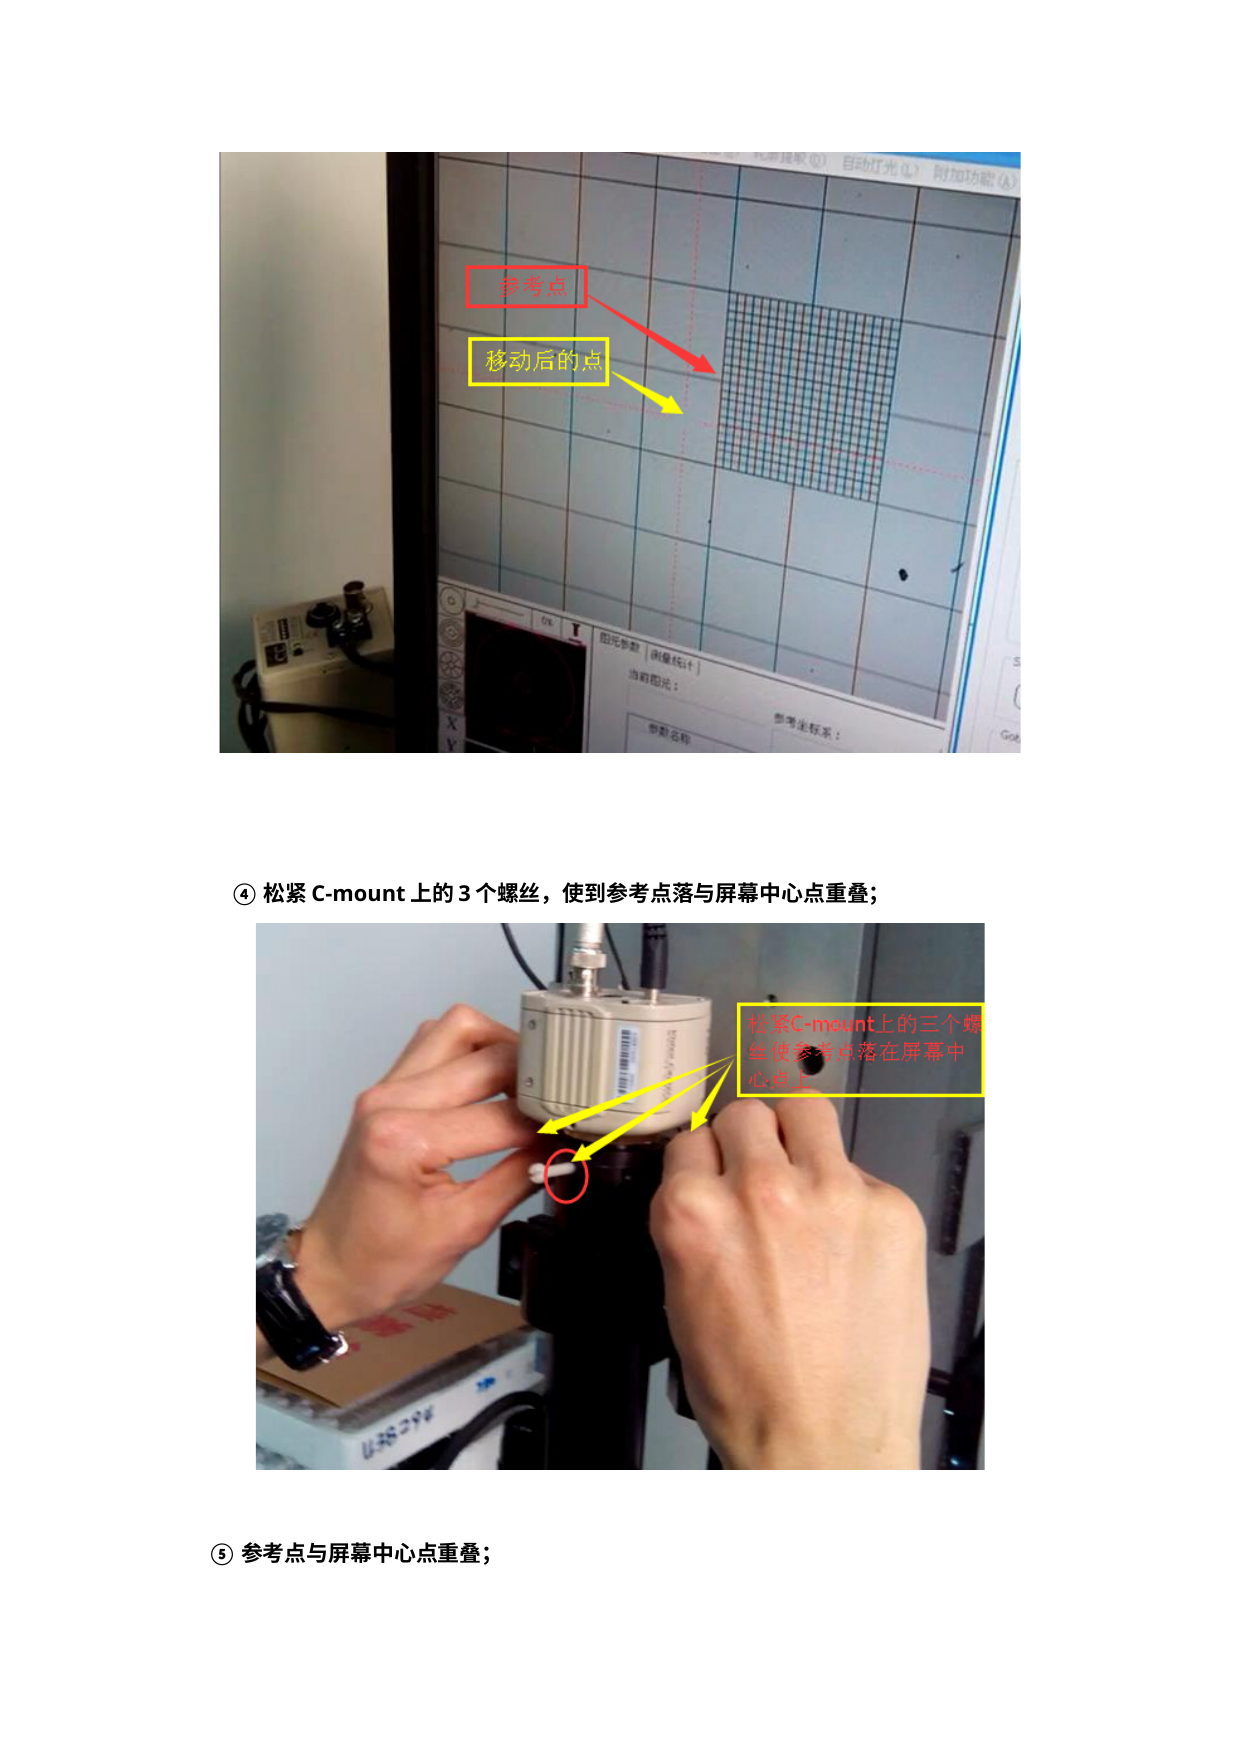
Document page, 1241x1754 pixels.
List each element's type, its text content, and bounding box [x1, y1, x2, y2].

text ⑤参考点与屏幕中心点重叠； [187, 1535, 1053, 1568]
text ④松紧C-mount上的3个螺丝，使到参考点落与屏幕中心点重叠； [187, 875, 1053, 908]
picture [219, 152, 1021, 753]
picture [255, 923, 985, 1470]
